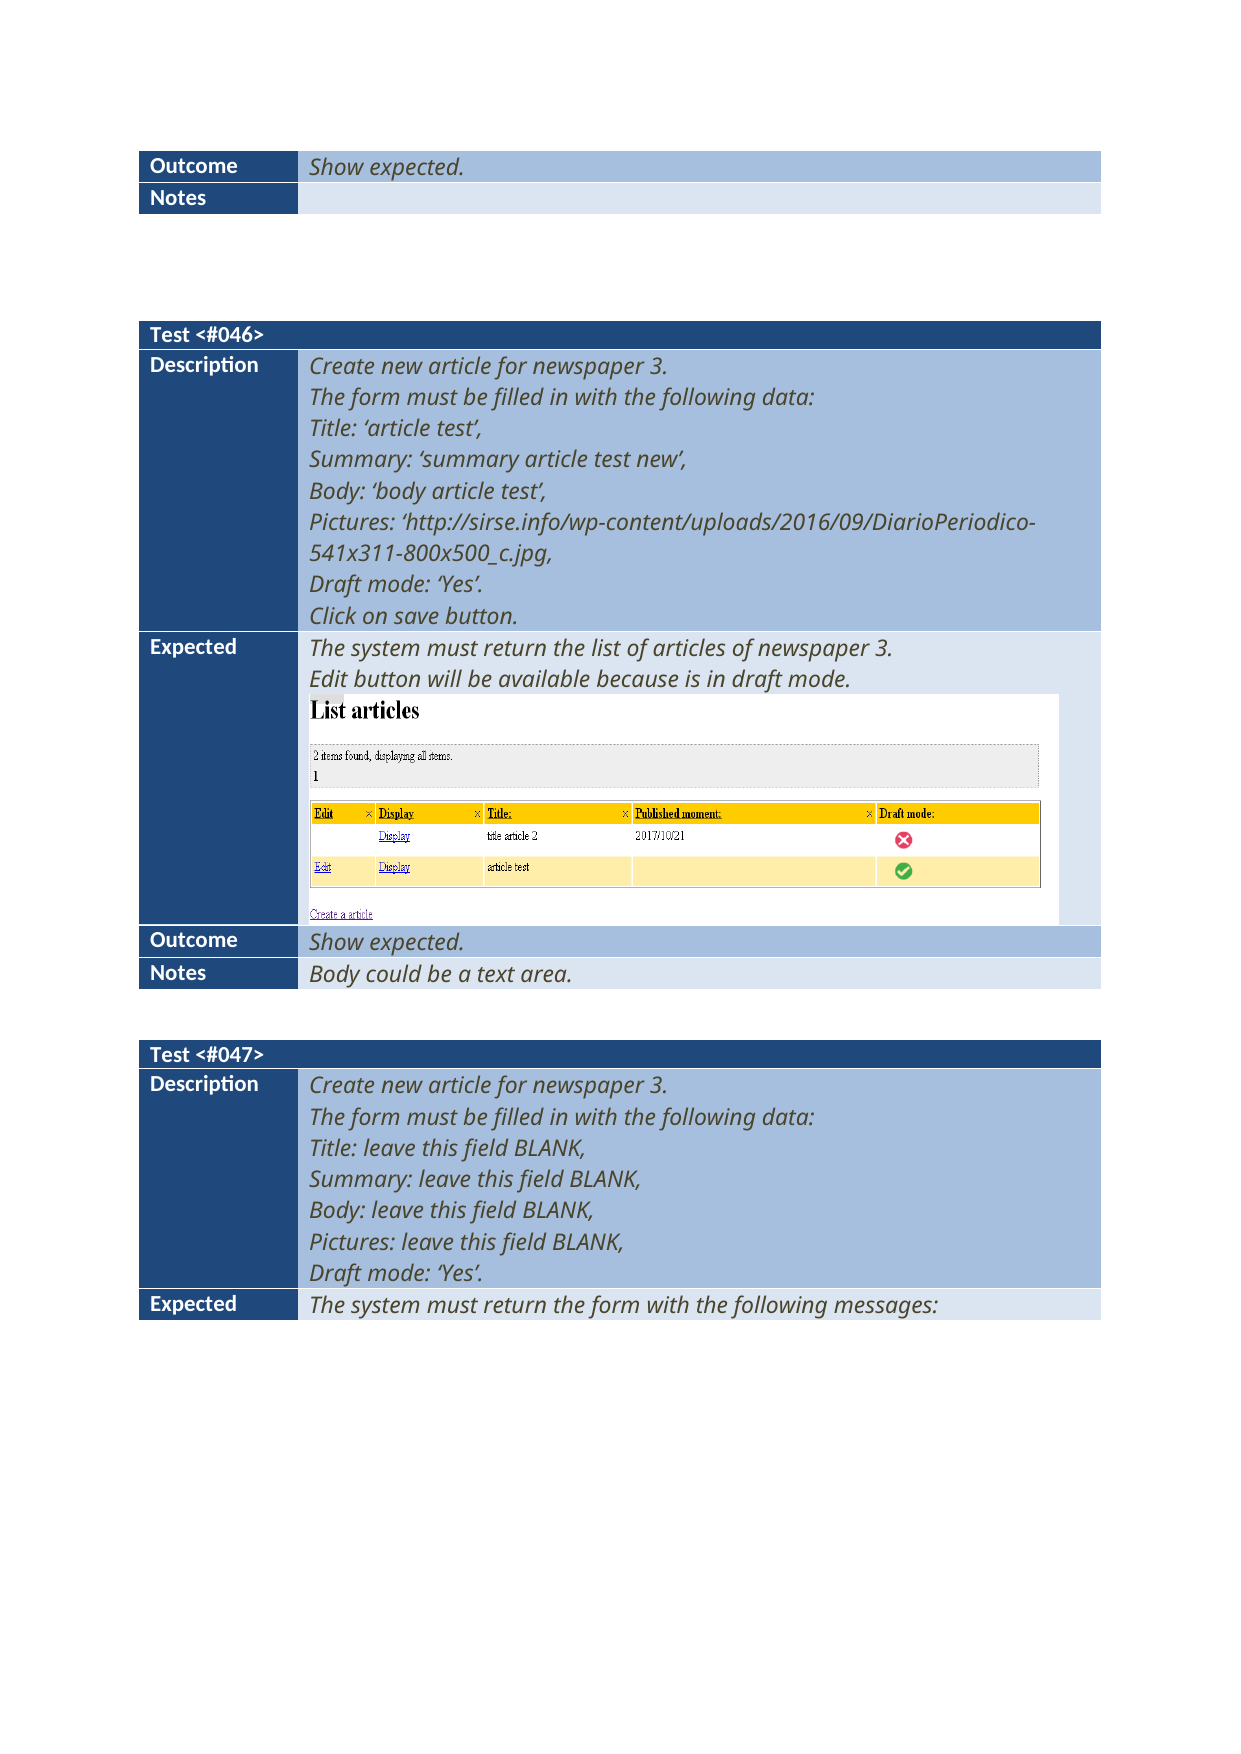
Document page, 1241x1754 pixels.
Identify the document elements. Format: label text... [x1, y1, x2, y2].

table_cell Body could be a text area. [298, 958, 1101, 989]
table_cell Outcome [139, 926, 298, 957]
table_cell Expected [139, 632, 298, 924]
table_cell The system must return the form with the following messages: [298, 1289, 1101, 1320]
table_cell Create new article for newspaper 3. The form must be filled in with the following data: Title: ‘article test’, Summary: ‘summary article test new’, Body: ‘body article test’, Pictures: ‘http://sirse.info/wp-content/uploads/2016/09/DiarioPeriodico-541x311-800x500_c.jpg, Draft mode: ‘Yes’. Click on save button. [298, 350, 1101, 631]
table_cell [298, 183, 1101, 214]
table_cell Notes [139, 183, 298, 214]
table_cell Show expected. [298, 151, 1101, 182]
picture [308, 694, 1059, 925]
table_cell Expected [139, 1289, 298, 1320]
table_cell Show expected. [298, 926, 1101, 957]
table_cell Notes [139, 958, 298, 989]
table_cell Outcome [139, 151, 298, 182]
table_header Test <#047> [139, 1040, 1101, 1068]
table_cell The system must return the list of articles of newspaper 3. Edit button will be available because is in draft mode. [298, 632, 1101, 924]
table_header Test <#046> [139, 321, 1101, 349]
table_cell Description [139, 350, 298, 631]
table_cell Description [139, 1069, 298, 1288]
table_cell Create new article for newspaper 3. The form must be filled in with the following data: Title: leave this field BLANK, Summary: leave this field BLANK, Body: leave this field BLANK, Pictures: leave this field BLANK, Draft mode: ‘Yes’. [298, 1069, 1101, 1288]
